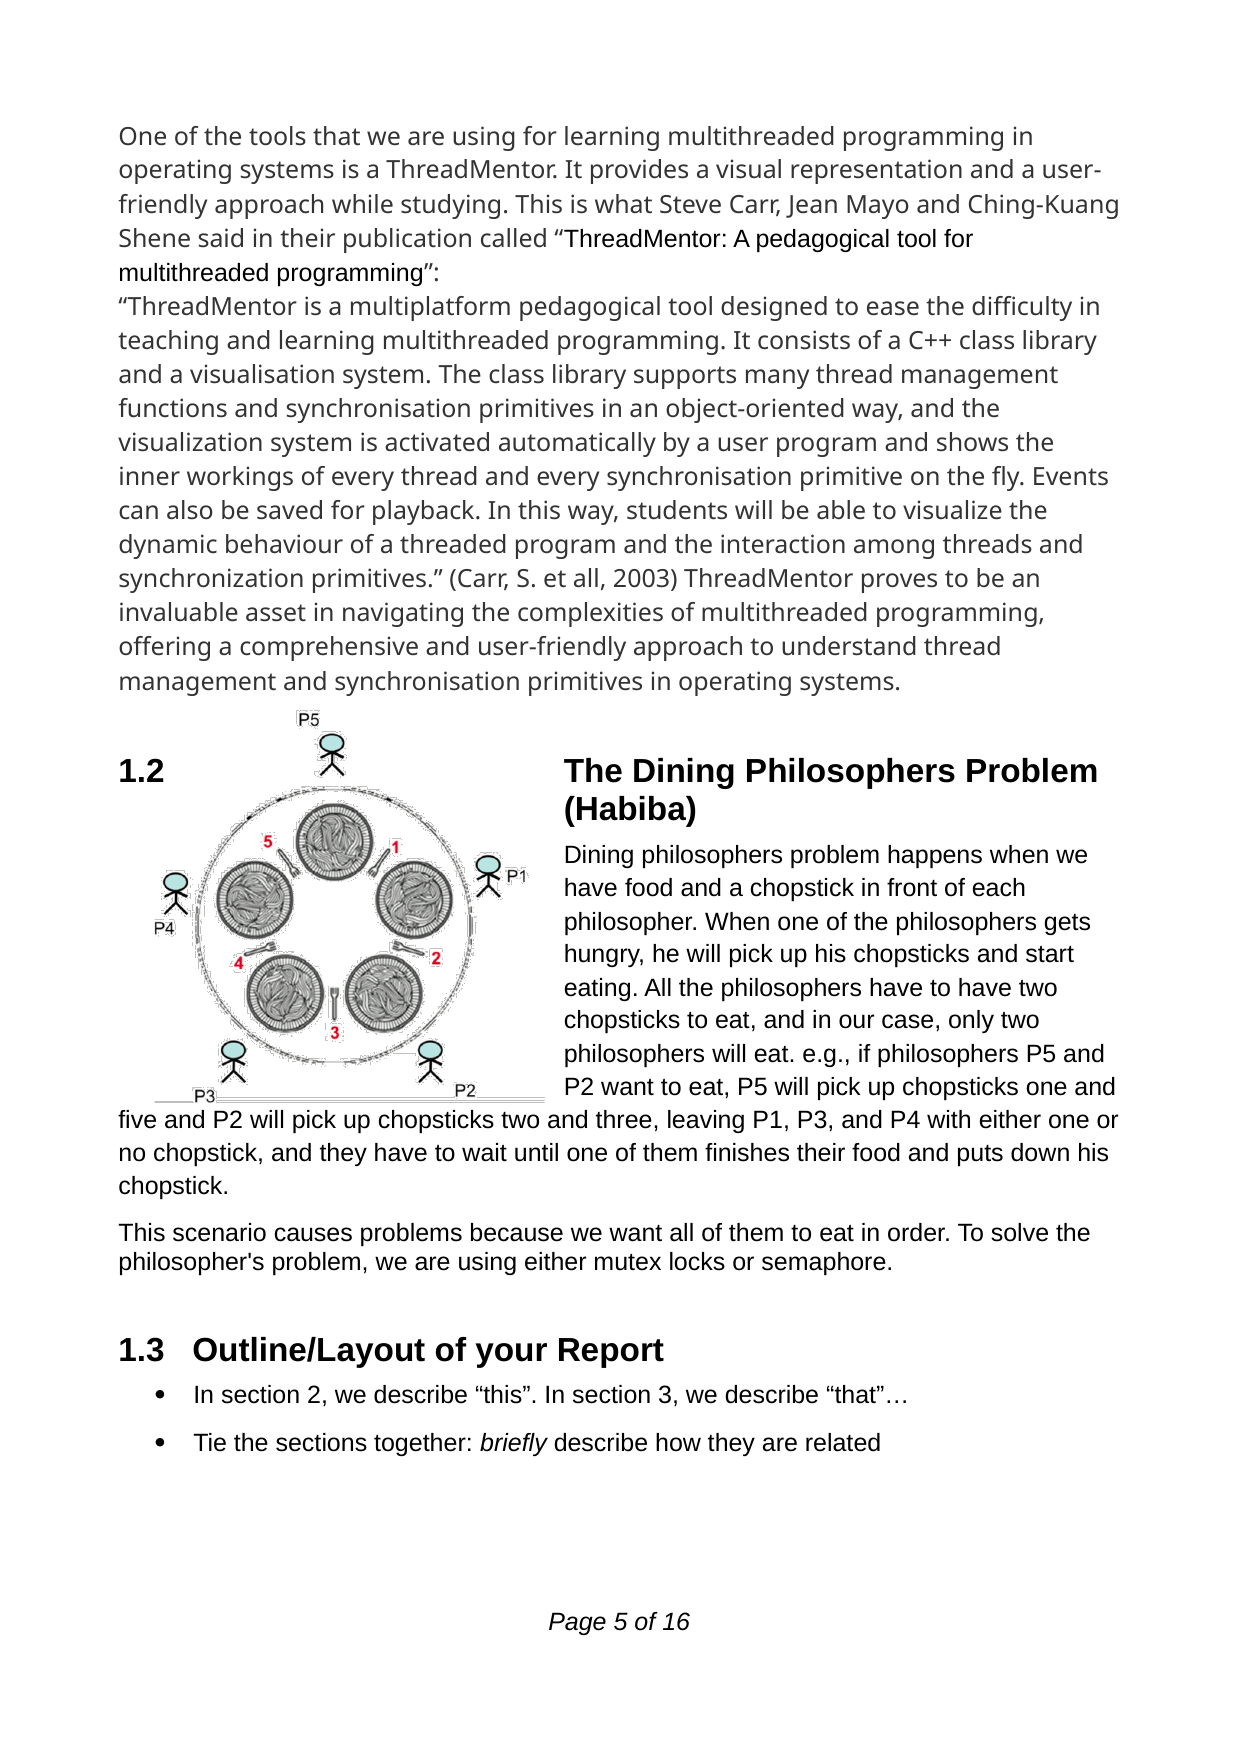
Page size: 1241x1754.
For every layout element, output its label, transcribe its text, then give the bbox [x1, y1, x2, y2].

picture [154, 708, 545, 1103]
list In section 2, we describe “this”. In section 3, we describe “that”… [156, 1381, 1122, 1409]
text One of the tools that we are using for learning multithreaded programming in operating systems is a ThreadMentor. It provides a visual representation and a user-friendly approach while studying. This is what Steve Carr, Jean Mayo and Ching-Kuang Shene said in their publication called “ThreadMentor: A pedagogical tool for multithreaded programming”: [440, 118, 1122, 288]
subtitle The Dining Philosophers Problem (Habiba) [545, 751, 1122, 828]
list Tie the sections together: briefly describe how they are related [156, 1428, 1122, 1457]
text This scenario causes problems because we want all of them to eat in order. To solve the philosopher's problem, we are using either mutex locks or semaphore. [118, 1218, 1122, 1276]
text Dining philosophers problem happens when we have food and a chopstick in front of each philosopher. When one of the philosophers gets hungry, he will pick up his chopsticks and start eating. All the philosophers have to have two chopsticks to eat, and in our case, only two philosophers will eat. e.g., if philosophers P5 and P2 want to eat, P5 will pick up chopsticks one and five and P2 will pick up chopsticks two and three, leaving P1, P3, and P4 with either one or no chopstick, and they have to wait until one of them finishes their food and puts down his chopstick. [118, 840, 1122, 1199]
text “ThreadMentor is a multiplatform pedagogical tool designed to ease the difficulty in teaching and learning multithreaded programming. It consists of a C++ class library and a visualisation system. The class library supports many thread management functions and synchronisation primitives in an object-oriented way, and the visualization system is activated automatically by a user program and shows the inner workings of every thread and every synchronisation primitive on the fly. Events can also be saved for playback. In this way, students will be able to visualize the dynamic behaviour of a threaded program and the interaction among threads and synchronization primitives.” (Carr, S. et all, 2003) ThreadMentor proves to be an invaluable asset in navigating the complexities of multithreaded programming, offering a comprehensive and user-friendly approach to understand thread management and synchronisation primitives in operating systems. [118, 288, 1122, 697]
subtitle Outline/Layout of your Report [118, 1329, 1122, 1368]
subtitle The Dining Philosophers Problem (Habiba) [118, 751, 154, 828]
